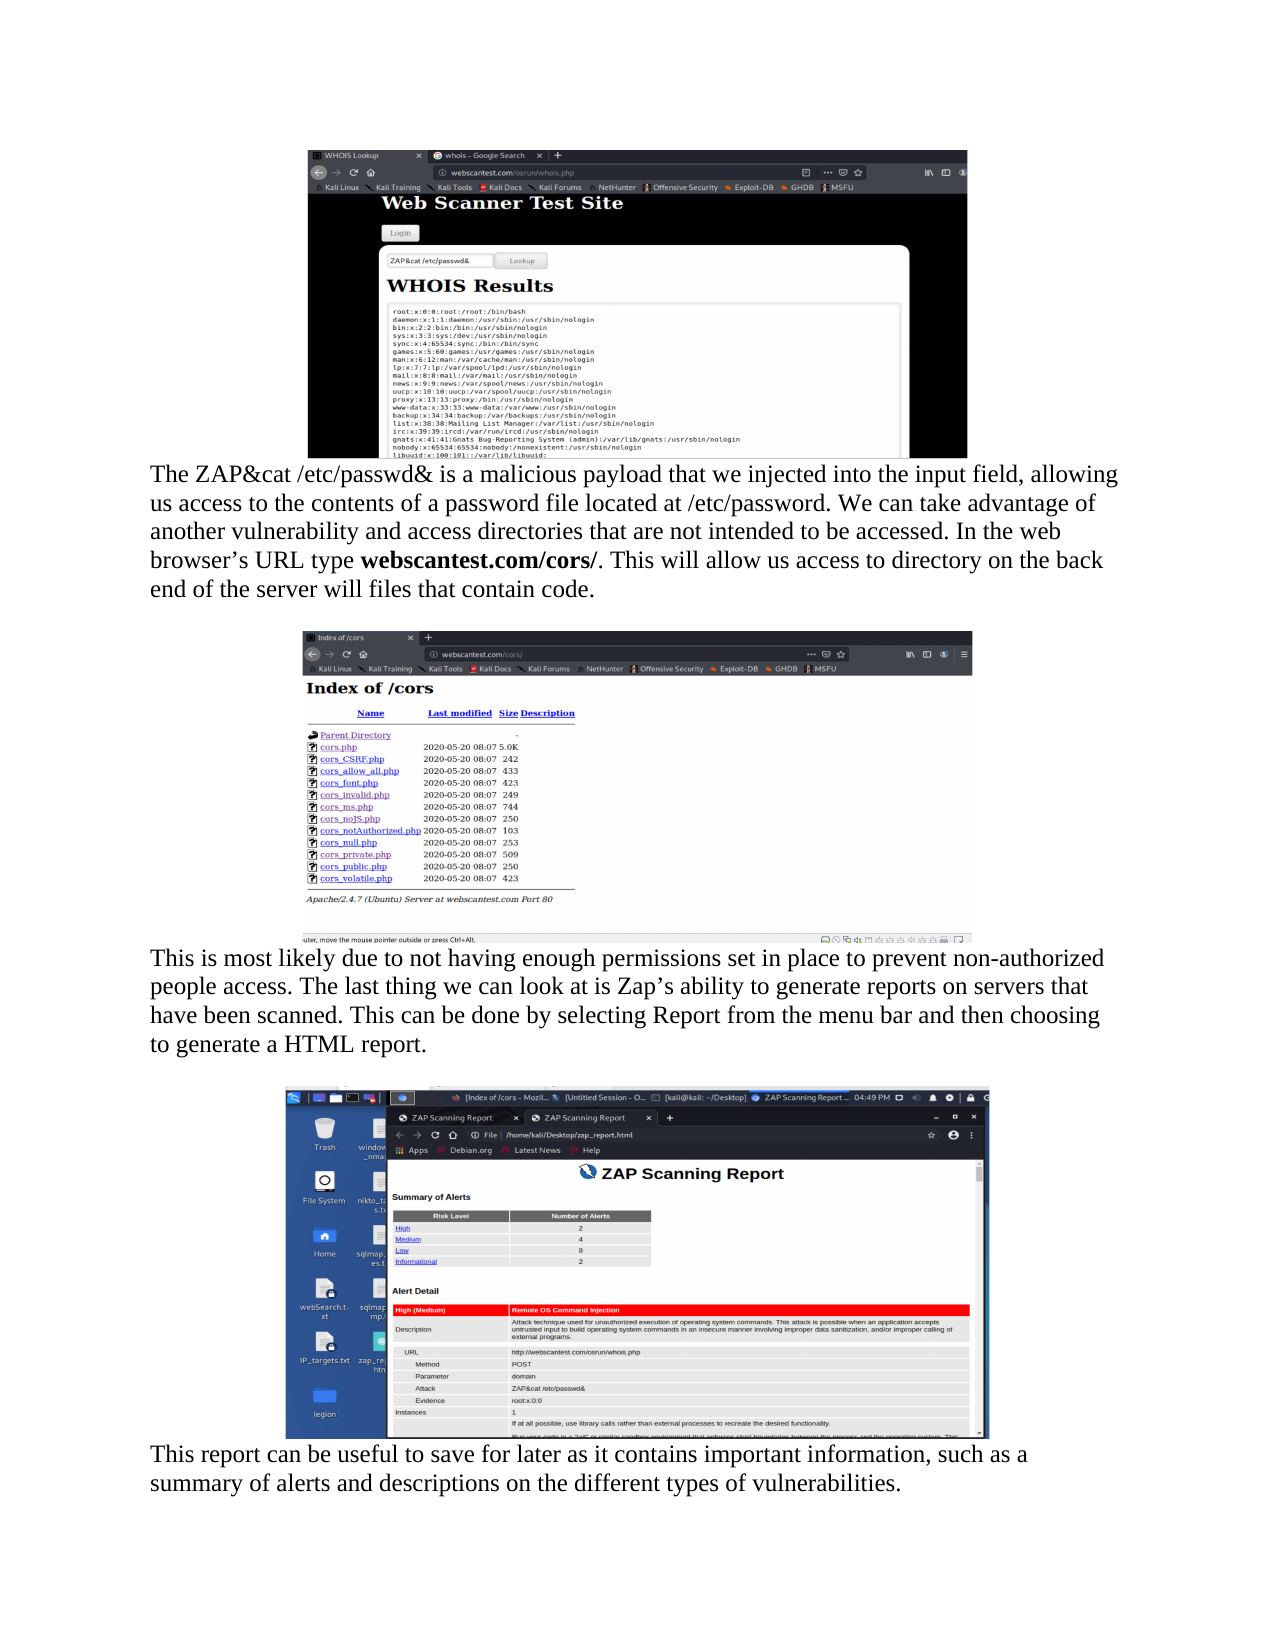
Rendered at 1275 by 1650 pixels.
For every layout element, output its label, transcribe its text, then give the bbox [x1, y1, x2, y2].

picture [285, 1086, 990, 1439]
text This report can be useful to save for later as it contains important information, such as a summary of alerts and descriptions on the different types of vulnerabilities. [150, 1439, 1125, 1496]
picture [307, 150, 968, 459]
text This is most likely due to not having enough permissions set in place to prevent non-authorized people access. The last thing we can look at is Zap’s ability to generate reports on servers that have been scanned. This can be done by selecting Report from the menu bar and then choosing to generate a HTML report. [150, 943, 1125, 1058]
text The ZAP&cat /etc/passwd& is a malicious payload that we injected into the input field, allowing us access to the contents of a password file located at /etc/password. We can take advantage of another vulnerability and access directories that are not intended to be accessed. In the web browser’s URL type webscantest.com/cors/. This will allow us access to directory on the back end of the server will files that contain code. [150, 459, 1125, 603]
picture [302, 631, 973, 943]
